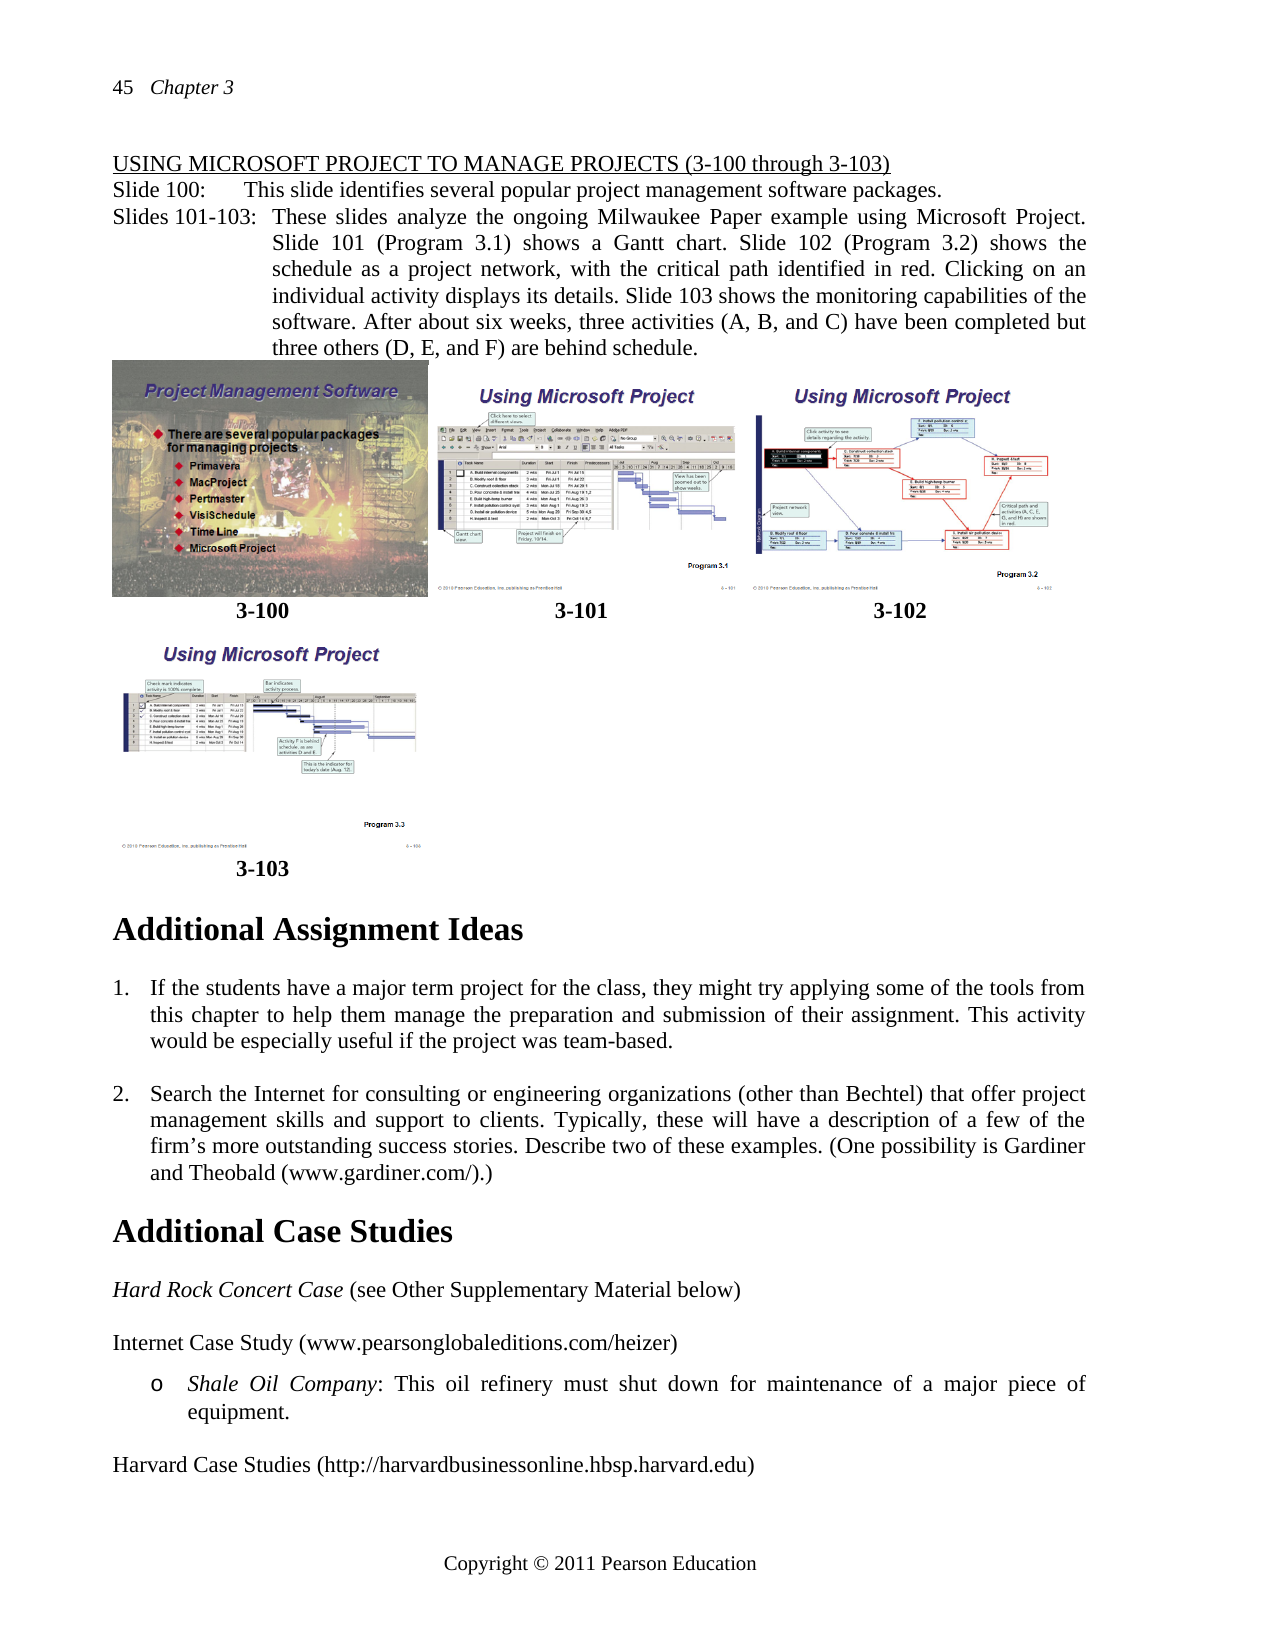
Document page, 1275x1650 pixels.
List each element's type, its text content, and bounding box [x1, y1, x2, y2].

text USING MICROSOFT PROJECT TO MANAGE PROJECTS (3-100 through 3-103) [112, 150, 1087, 176]
text 2. Search the Internet for consulting or engineering organizations (other than Bechtel) that offer project management skills and support to clients. Typically, these will have a description of a few of the firm’s more outstanding success stories. Describe two of these examples. (One possibility is Gardiner and Theobald (www.gardiner.com/).) [112, 1080, 1087, 1185]
text Internet Case Study (www.pearsonglobaleditions.com/heizer) [112, 1329, 1087, 1355]
picture [112, 623, 429, 855]
text 3-100 3-101 3-102 [112, 597, 1087, 623]
text Slide 100: This slide identifies several popular project management software packages. [112, 176, 1087, 203]
text Additional Case Studies [112, 1212, 1087, 1250]
list Shale Oil Company: This oil refinery must shut down for maintenance of a major piece of equipment. [150, 1370, 1087, 1424]
text Hard Rock Concert Case (see Other Supplementary Material below) [112, 1276, 1087, 1303]
picture [112, 360, 1060, 597]
text Harvard Case Studies (http://harvardbusinessonline.hbsp.harvard.edu) [112, 1451, 1087, 1477]
text 1. If the students have a major term project for the class, they might try applying some of the tools from this chapter to help them manage the preparation and submission of their assignment. This activity would be especially useful if the project was team-based. [112, 974, 1087, 1053]
text Additional Assignment Ideas [112, 910, 1087, 948]
text 3-103 [112, 854, 1087, 910]
text Slides 101-103: These slides analyze the ongoing Milwaukee Paper example using Microsoft Project. Slide 101 (Program 3.1) shows a Gantt chart. Slide 102 (Program 3.2) shows the schedule as a project network, with the critical path identified in red. Clicking on an individual activity displays its details. Slide 103 shows the monitoring capabilities of the software. After about six weeks, three activities (A, B, and C) have been completed but three others (D, E, and F) are behind schedule. [112, 203, 1087, 361]
